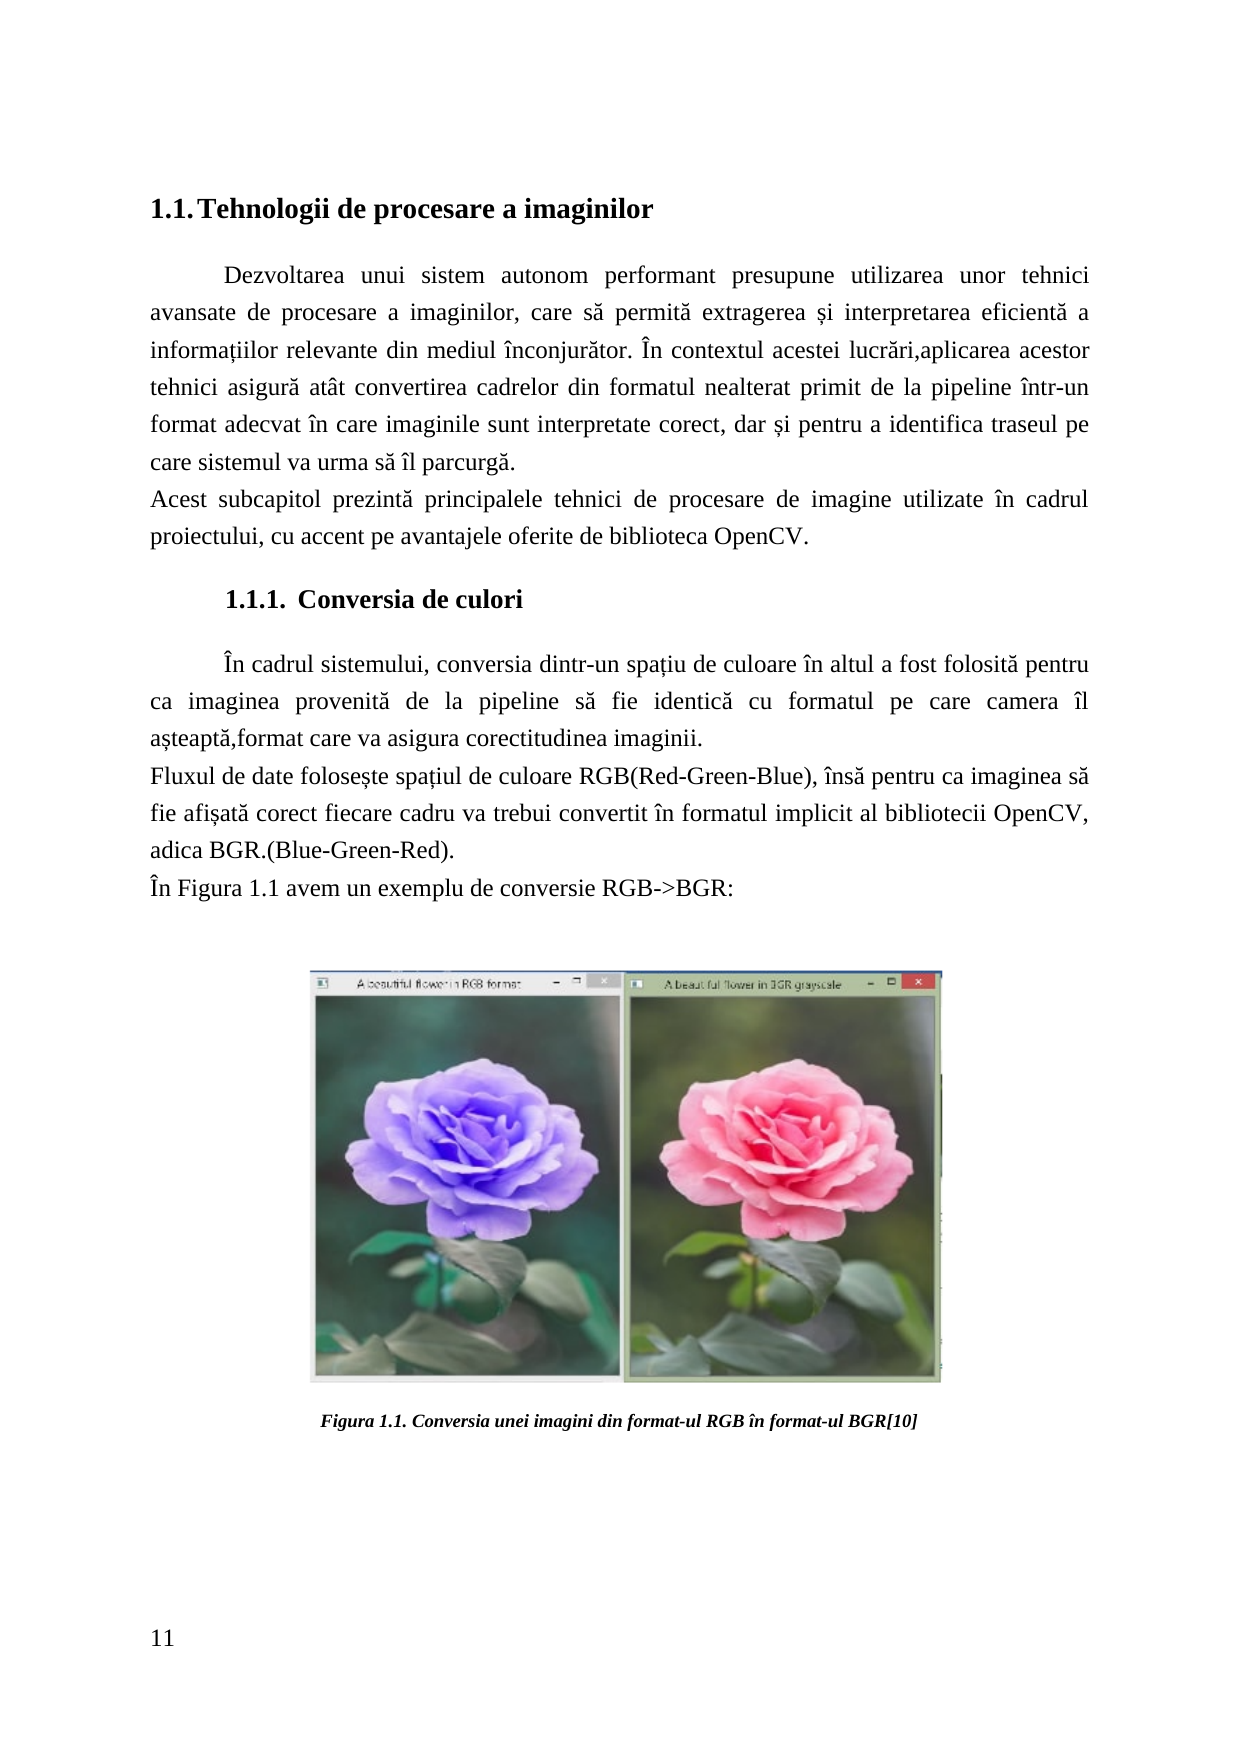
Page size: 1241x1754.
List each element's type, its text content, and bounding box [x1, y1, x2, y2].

text Acest subcapitol prezintă principalele tehnici de procesare de imagine utilizate în cadrul proiectului, cu accent pe avantajele oferite de biblioteca OpenCV. [150, 484, 1090, 550]
text Figura 1.1. Conversia unei imagini din format-ul RGB în format-ul BGR[10] [150, 1409, 1090, 1431]
picture [292, 947, 948, 1401]
subtitle Conversia de culori [225, 583, 1090, 615]
text În cadrul sistemului, conversia dintr-un spațiu de culoare în altul a fost folosită pentru ca imaginea provenită de la pipeline să fie identică cu formatul pe care camera îl așteaptă,format care va asigura corectitudinea imaginii. [150, 649, 1090, 752]
text Fluxul de date folosește spațiul de culoare RGB(Red-Green-Blue), însă pentru ca imaginea să fie afișată corect fiecare cadru va trebui convertit în formatul implicit al bibliotecii OpenCV, adica BGR.(Blue-Green-Red). [150, 761, 1090, 864]
text Dezvoltarea unui sistem autonom performant presupune utilizarea unor tehnici avansate de procesare a imaginilor, care să permită extragerea și interpretarea eficientă a informațiilor relevante din mediul înconjurător. În contextul acestei lucrări,aplicarea acestor tehnici asigură atât convertirea cadrelor din formatul nealterat primit de la pipeline într-un format adecvat în care imaginile sunt interpretate corect, dar și pentru a identifica traseul pe care sistemul va urma să îl parcurgă. [150, 260, 1090, 475]
subtitle Tehnologii de procesare a imaginilor [150, 192, 1090, 225]
text În Figura 1.1 avem un exemplu de conversie RGB->BGR: [150, 873, 1090, 901]
